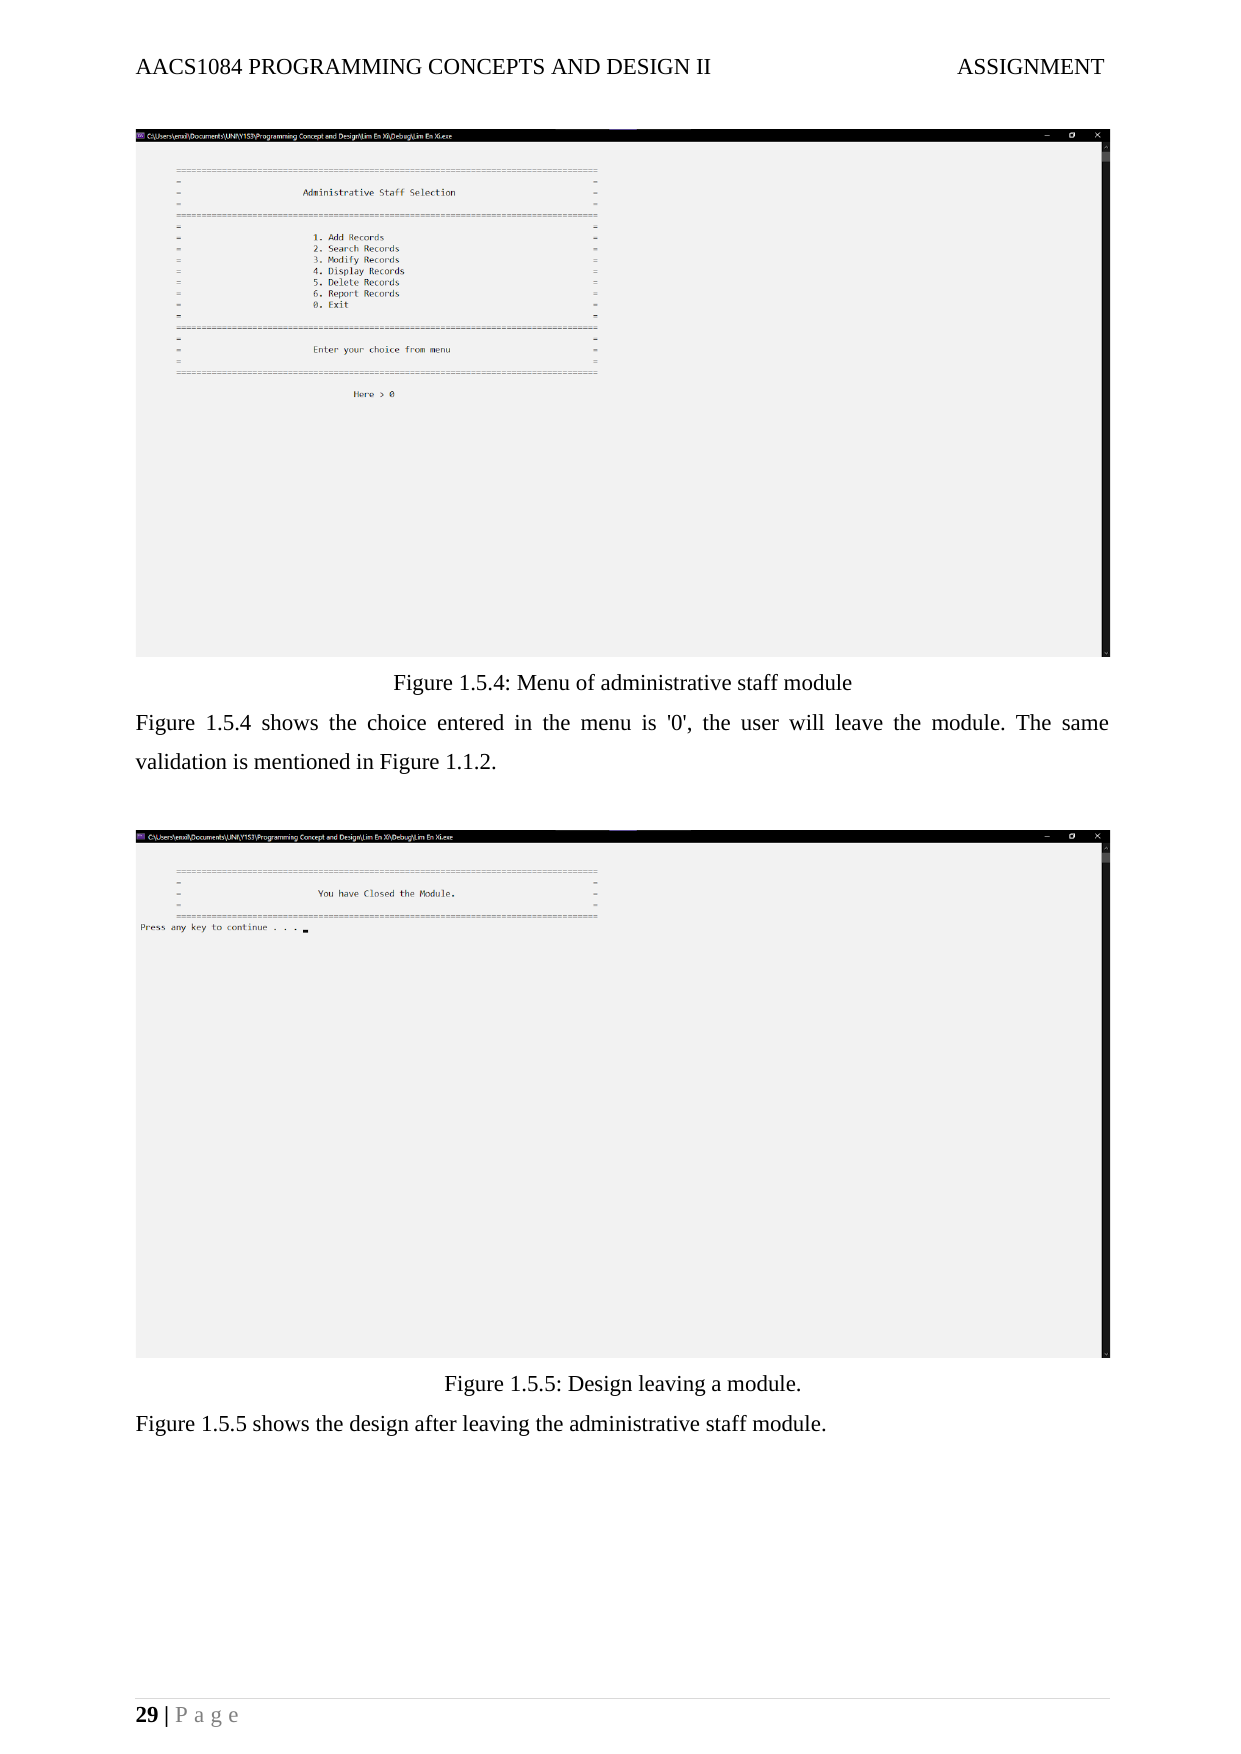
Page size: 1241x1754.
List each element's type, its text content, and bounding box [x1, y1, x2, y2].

text Figure 1.5.5: Design leaving a module. [135, 1370, 1110, 1397]
text Figure 1.5.5 shows the design after leaving the administrative staff module. [135, 1410, 1110, 1436]
text Figure 1.5.4: Menu of administrative staff module [135, 669, 1110, 696]
picture [135, 129, 1111, 657]
picture [135, 830, 1111, 1358]
text Figure 1.5.4 shows the choice entered in the menu is '0', the user will leave the module. The same validation is mentioned in Figure 1.1.2. [135, 709, 1110, 774]
